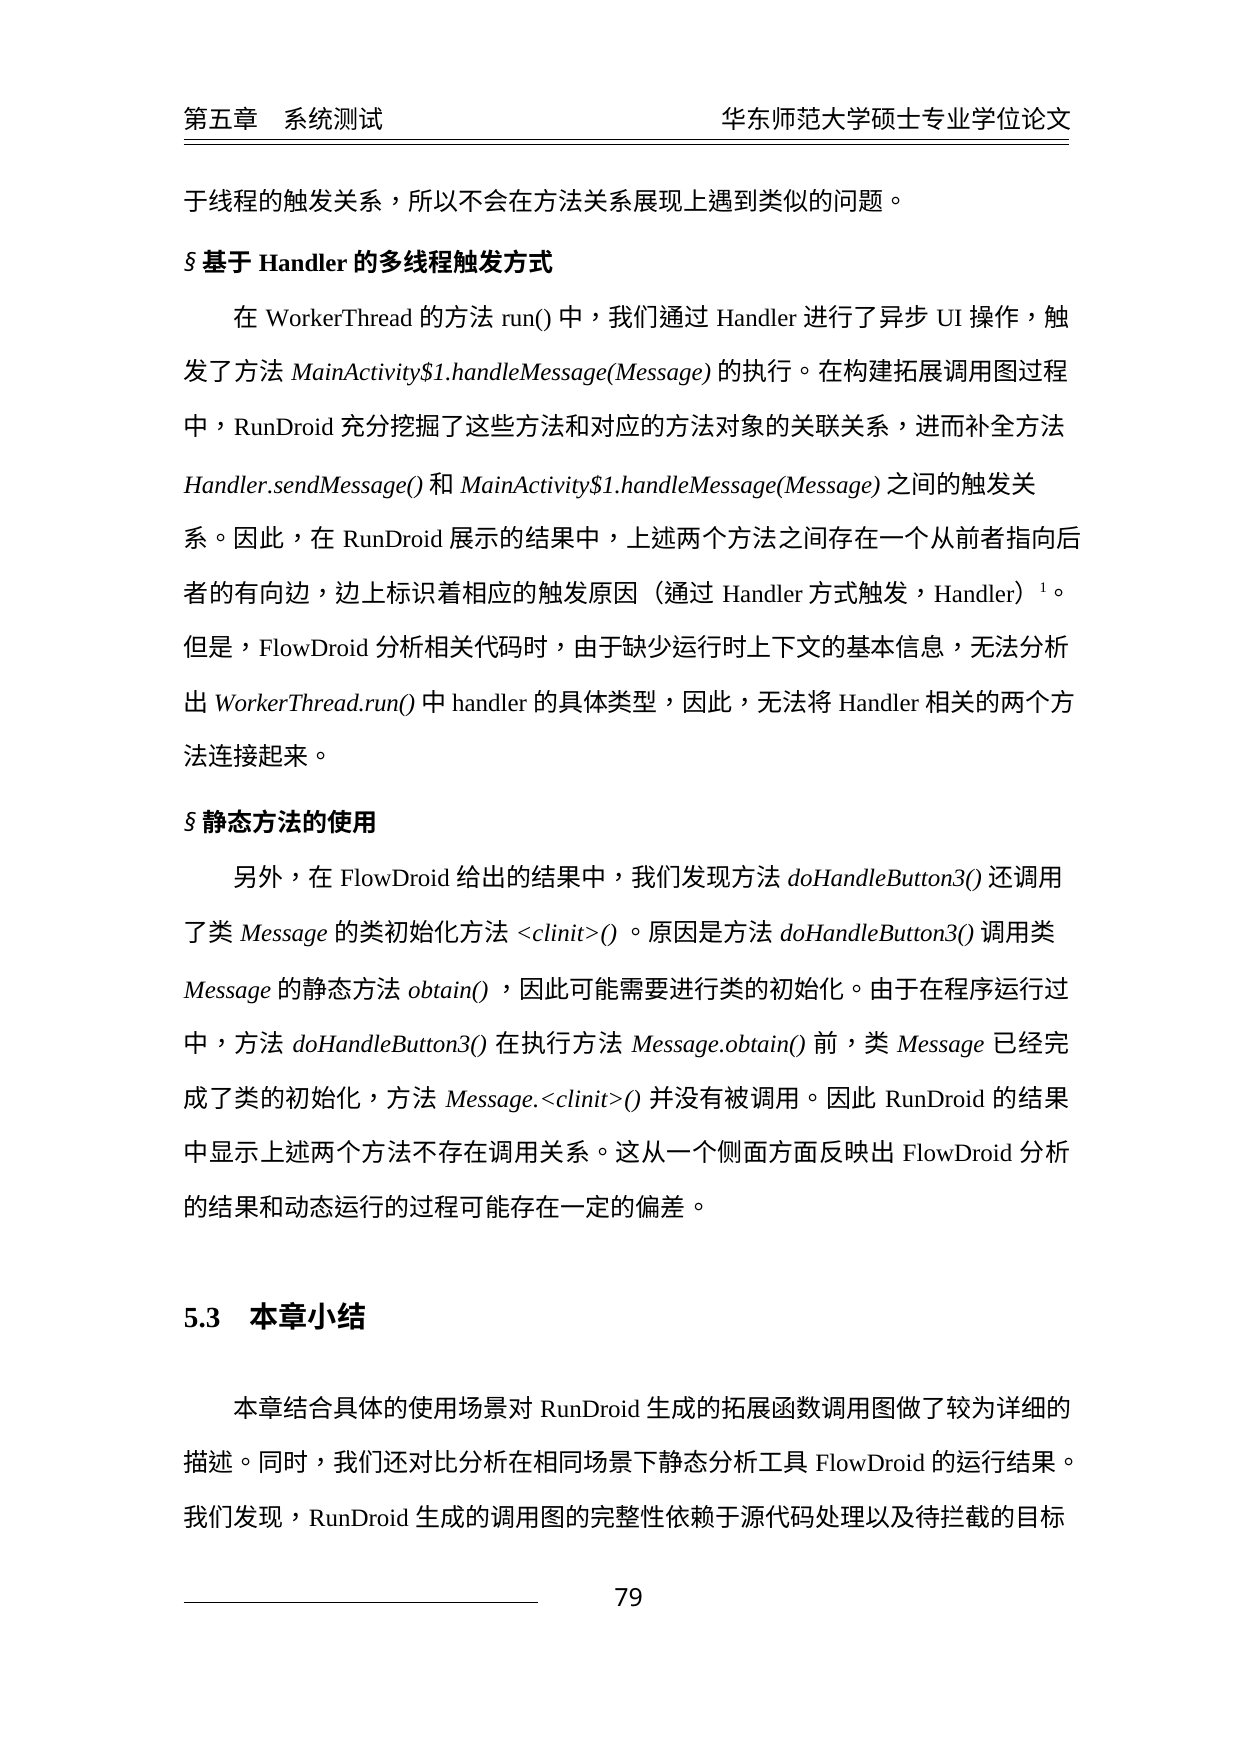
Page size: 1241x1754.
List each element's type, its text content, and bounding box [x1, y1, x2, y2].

subtitle § 基于 Handler 的多线程触发方式 [184, 244, 1188, 278]
text 在 WorkerThread 的方法 run() 中，我们通过 Handler 进行了异步 UI 操作，触发了方法 MainActivity$1.handleMessage(Message) 的执行。在构建拓展调用图过程中，RunDroid 充分挖掘了这些方法和对应的方法对象的关联关系，进而补全方法 [184, 299, 1070, 443]
text § 静态方法的使用 [184, 805, 1188, 839]
text 另外，在 FlowDroid 给出的结果中，我们发现方法 doHandleButton3() 还调用了类 Message 的类初始化方法 <clinit>() 。原因是方法 doHandleButton3() 调用类 [184, 860, 1070, 949]
text 于线程的触发关系，所以不会在方法关系展现上遇到类似的问题。 [184, 184, 1188, 218]
subtitle 5.3 本章小结 [184, 1296, 1188, 1336]
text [184, 1391, 1086, 1534]
text Message 的静态方法 obtain() ，因此可能需要进行类的初始化。由于在程序运行过中，方法 doHandleButton3() 在执行方法 Message.obtain() 前，类 Message 已经完成了类的初始化，方法 Message.<clinit>() 并没有被调用。因此 RunDroid 的结果中显示上述两个方法不存在调用关系。这从一个侧面方面反映出 FlowDroid 分析的结果和动态运行的过程可能存在一定的偏差。 [184, 972, 1070, 1223]
text Handler.sendMessage() 和 MainActivity$1.handleMessage(Message) 之间的触发关系。因此，在 RunDroid 展示的结果中，上述两个方法之间存在一个从前者指向后者的有向边，边上标识着相应的触发原因（通过 Handler 方式触发，Handler）1。但是，FlowDroid 分析相关代码时，由于缺少运行时上下文的基本信息，无法分析出WorkerThread.run() 中 handler 的具体类型，因此，无法将 Handler 相关的两个方法连接起来。 [184, 467, 1086, 773]
